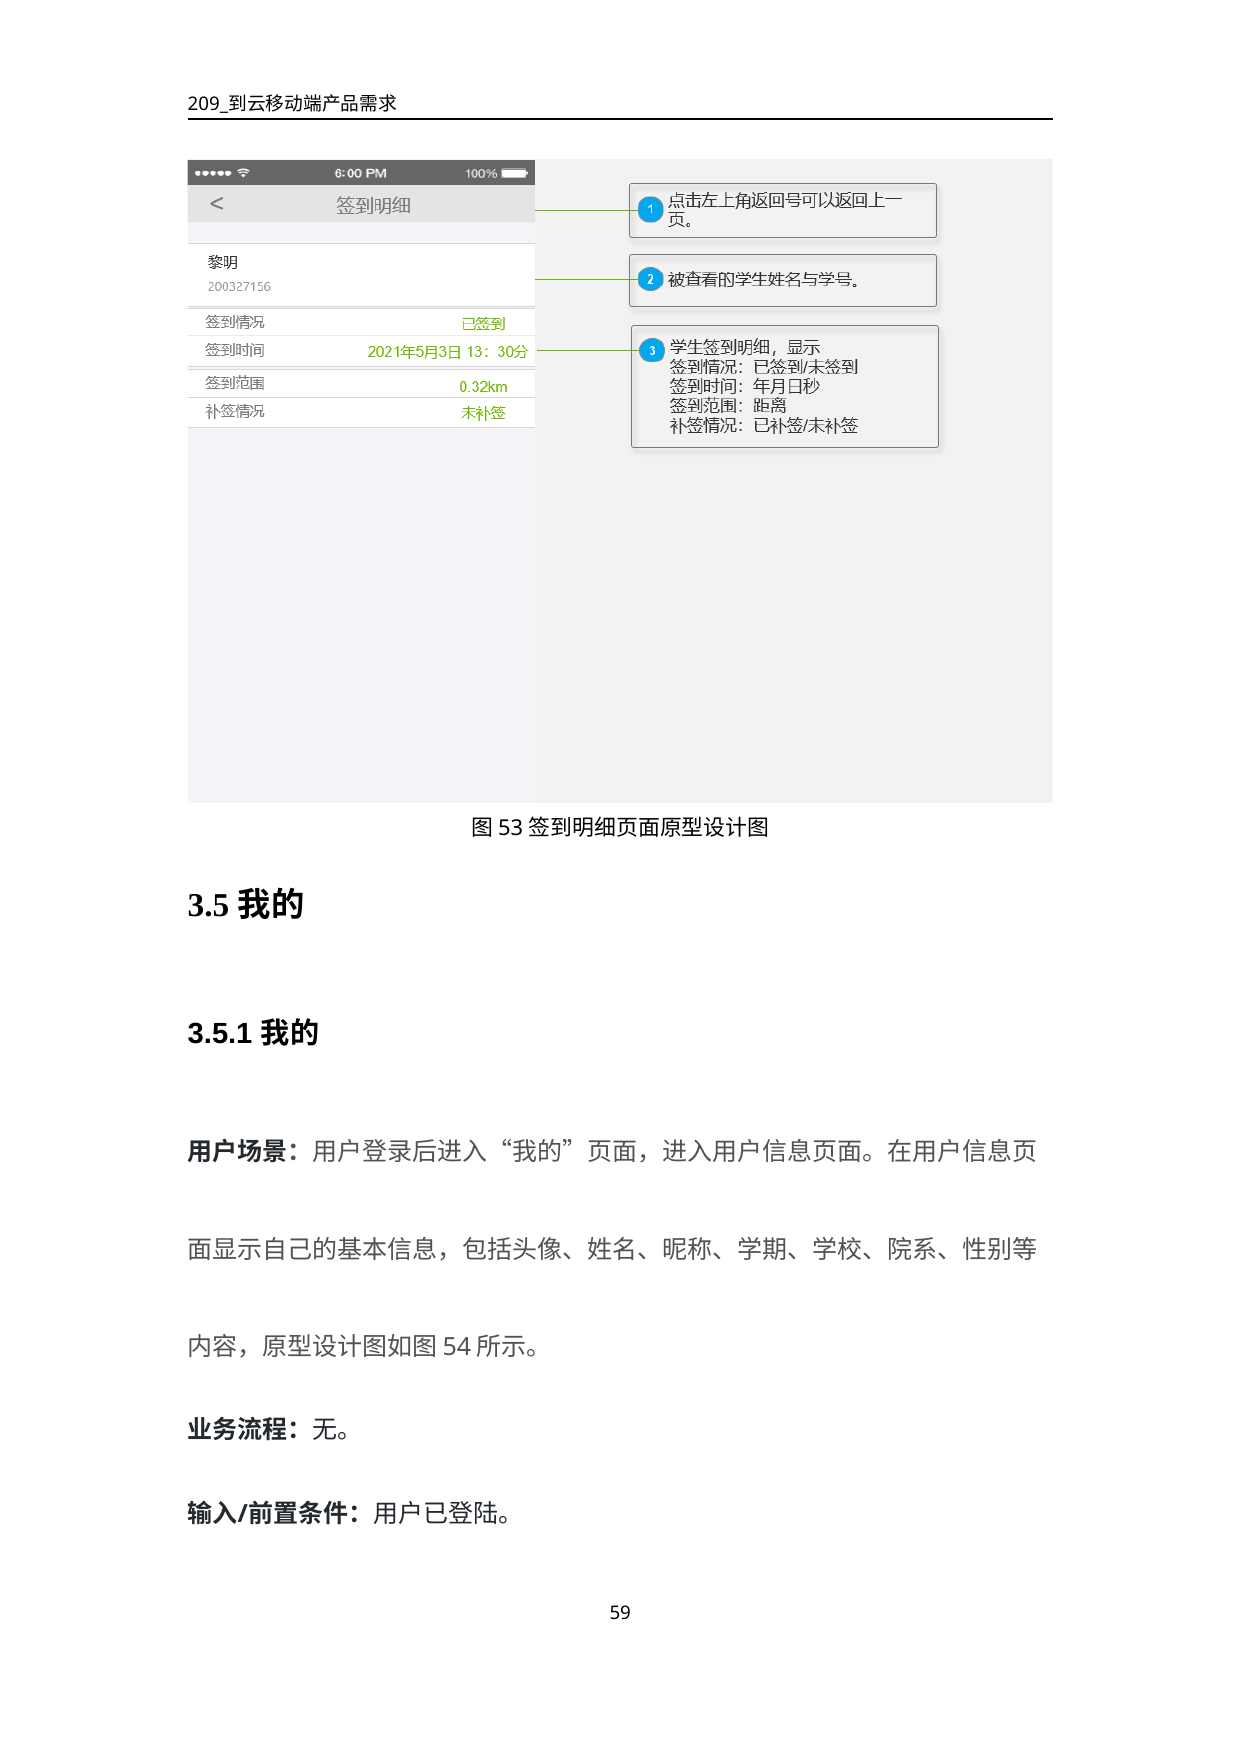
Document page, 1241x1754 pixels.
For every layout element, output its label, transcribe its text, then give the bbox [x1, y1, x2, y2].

text 图 53 签到明细页面原型设计图 [187, 810, 1053, 842]
text 输入/前置条件：用户已登陆。 [187, 1479, 1053, 1544]
picture [187, 159, 1053, 803]
subtitle 3.5 我的 [187, 869, 1053, 934]
subtitle 3.5.1 我的 [187, 999, 1053, 1064]
text 业务流程：无。 [187, 1396, 1053, 1461]
text 用户场景：用户登录后进入“我的”页面，进入用户信息页面。在用户信息页面显示自己的基本信息，包括头像、姓名、昵称、学期、学校、院系、性别等内容，原型设计图如图54所示。 [187, 1117, 1053, 1377]
